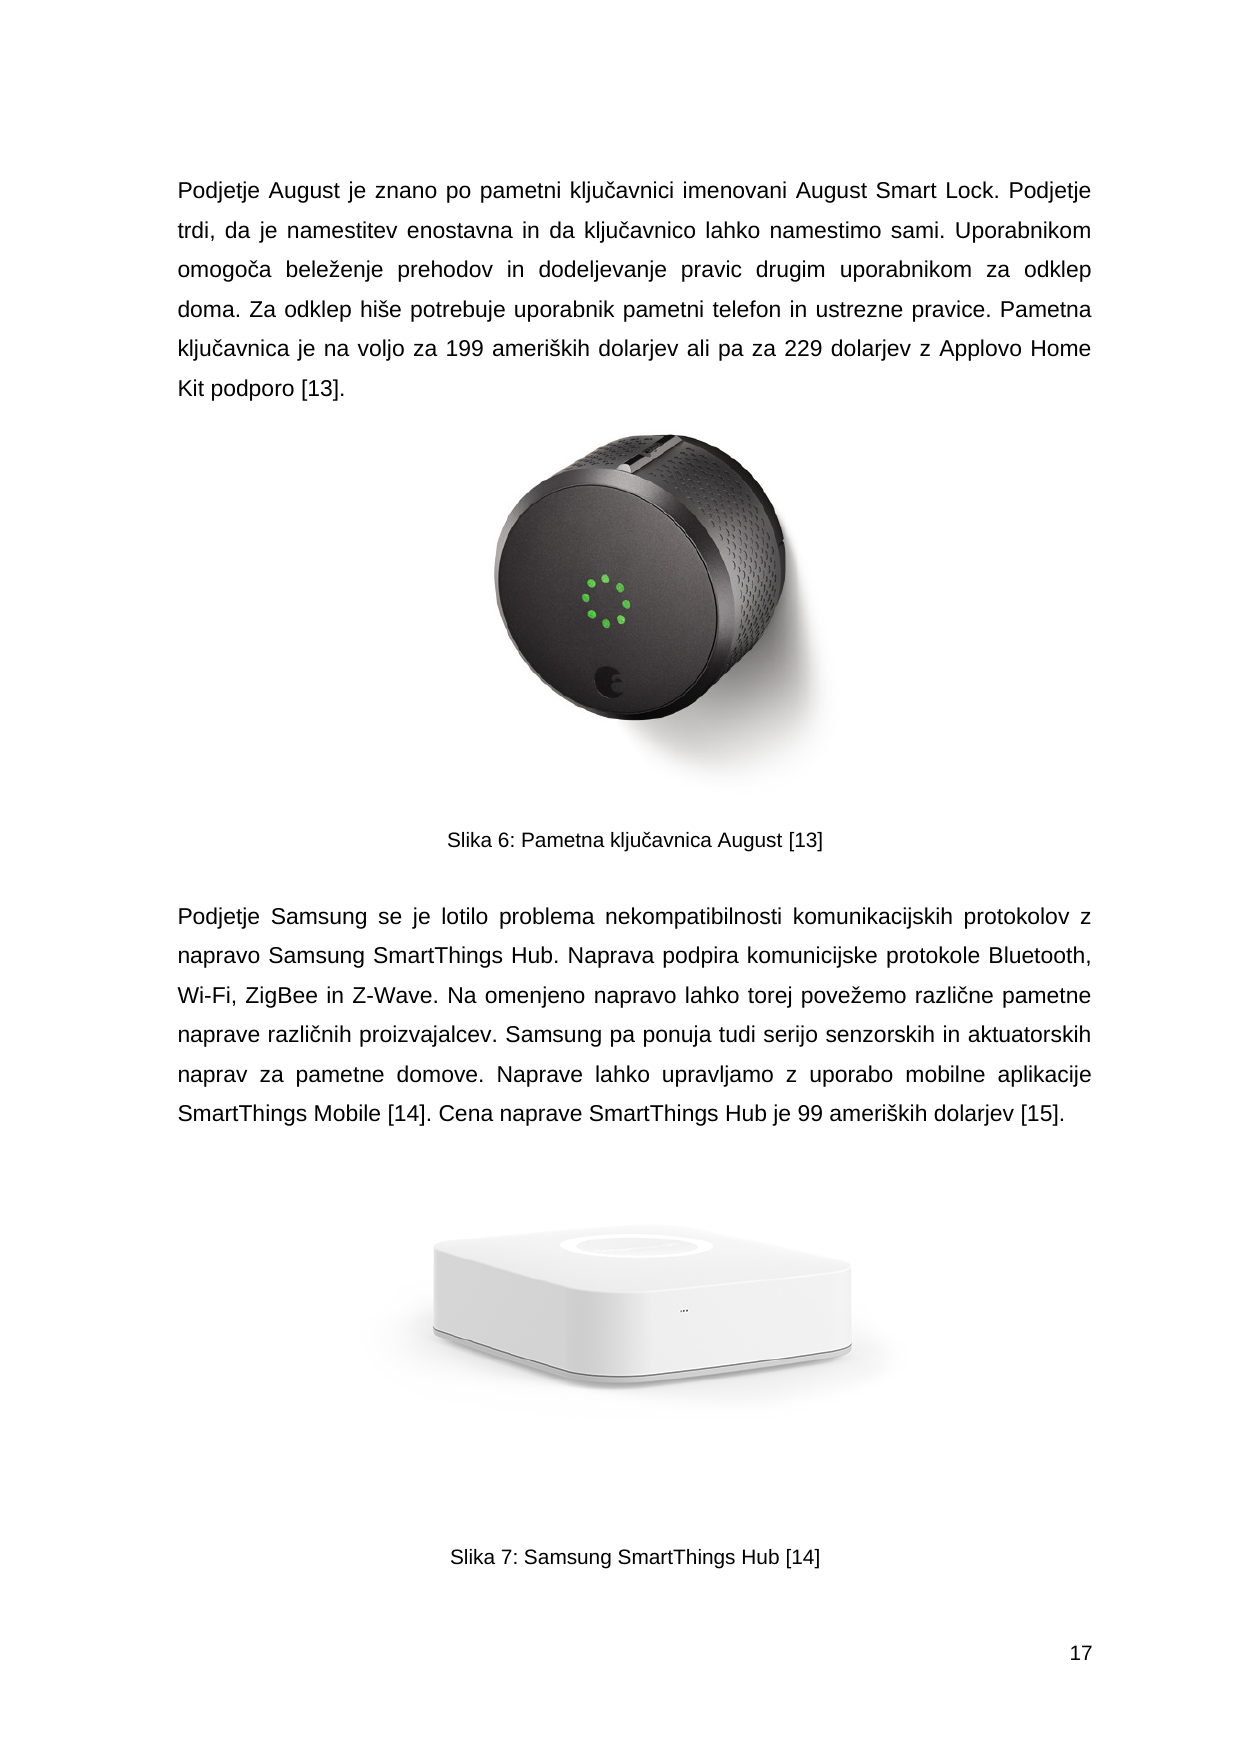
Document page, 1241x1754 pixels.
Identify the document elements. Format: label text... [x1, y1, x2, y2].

text Podjetje August je znano po pametni ključavnici imenovani August Smart Lock. Podjetje trdi, da je namestitev enostavna in da ključavnico lahko namestimo sami. Uporabnikom omogoča beleženje prehodov in dodeljevanje pravic drugim uporabnikom za odklep doma. Za odklep hiše potrebuje uporabnik pametni telefon in ustrezne pravice. Pametna ključavnica je na voljo za 199 ameriških dolarjev ali pa za 229 dolarjev z Applovo Home Kit podporo [13]. [177, 177, 1092, 401]
picture [380, 414, 932, 802]
text Slika 7: Samsung SmartThings Hub [14] [177, 1545, 1092, 1569]
picture [360, 1139, 910, 1520]
text Podjetje Samsung se je lotilo problema nekompatibilnosti komunikacijskih protokolov z napravo Samsung SmartThings Hub. Naprava podpira komunicijske protokole Bluetooth, Wi-Fi, ZigBee in Z-Wave. Na omenjeno napravo lahko torej povežemo različne pametne naprave različnih proizvajalcev. Samsung pa ponuja tudi serijo senzorskih in aktuatorskih naprav za pametne domove. Naprave lahko upravljamo z uporabo mobilne aplikacije SmartThings Mobile [14]. Cena naprave SmartThings Hub je 99 ameriških dolarjev [15]. [177, 903, 1092, 1127]
text Slika 6: Pametna ključavnica August [13] [177, 827, 1092, 851]
